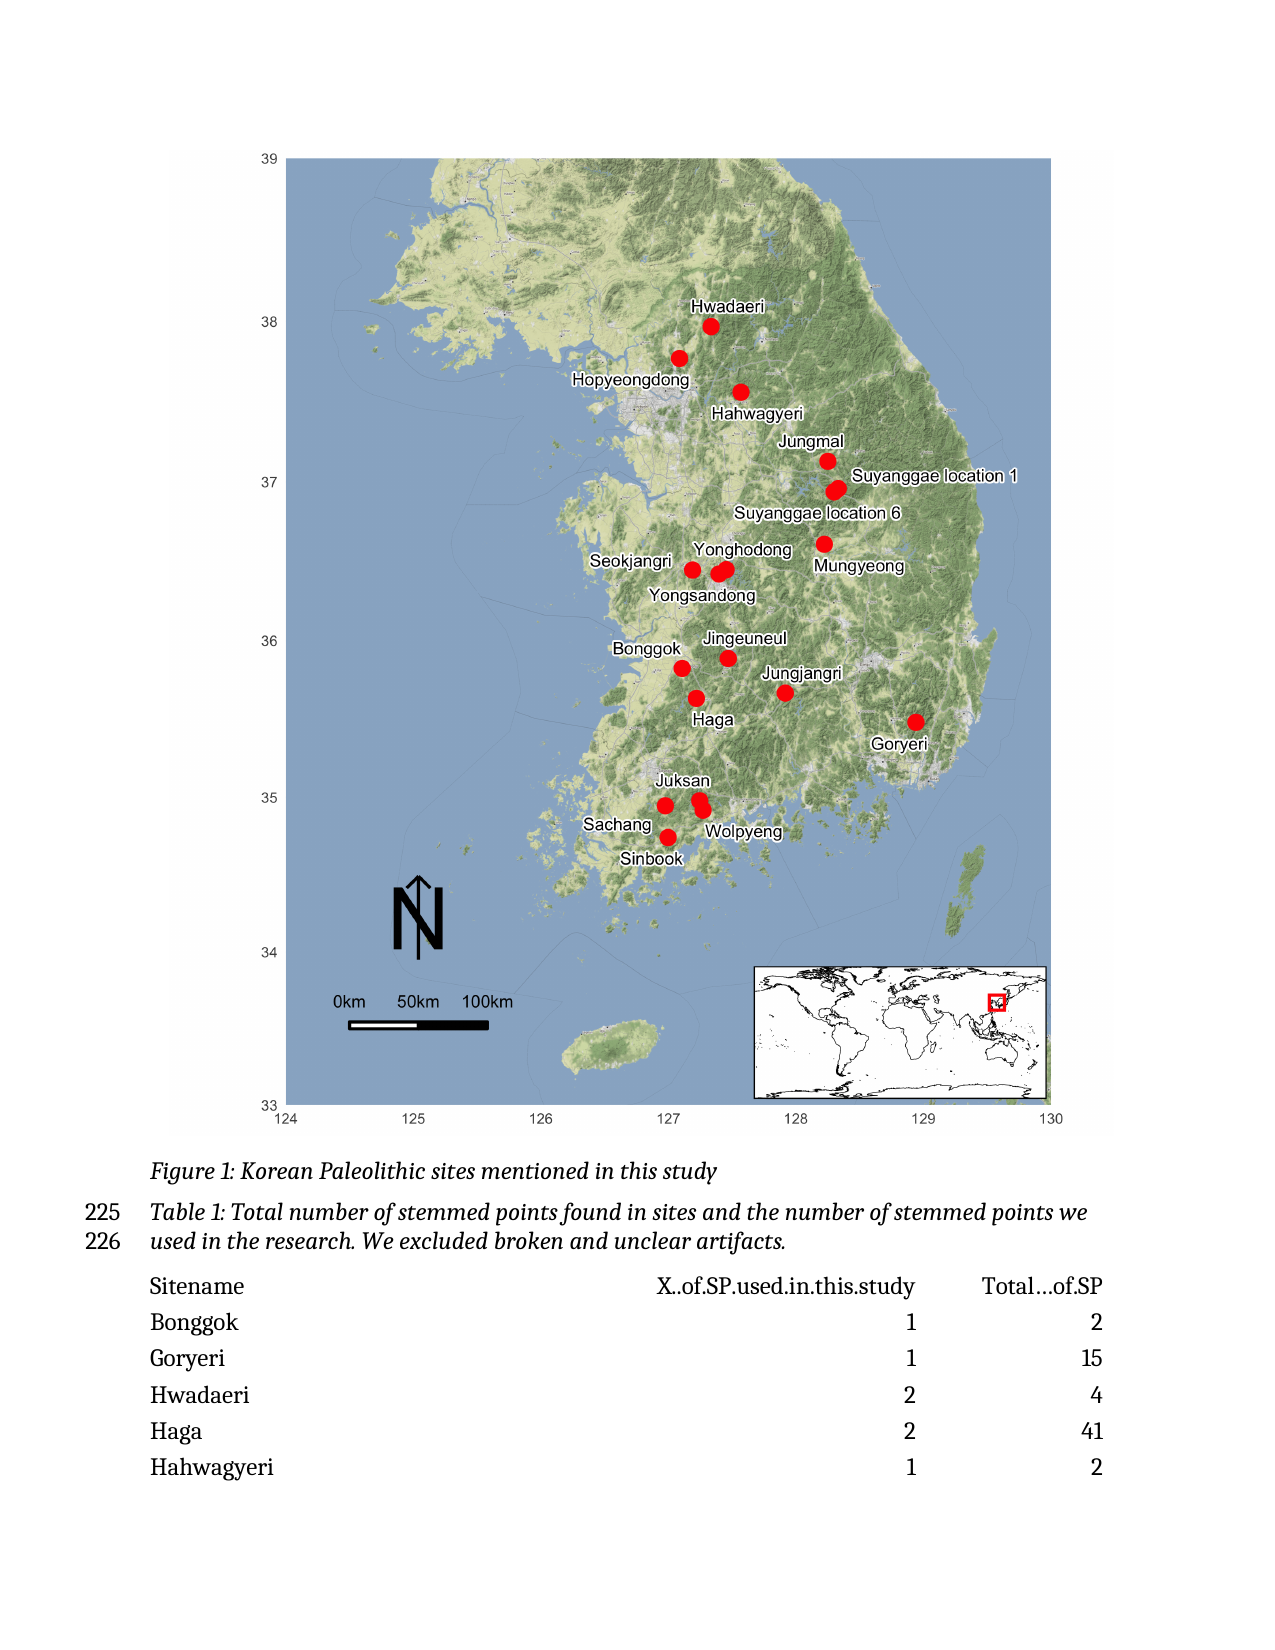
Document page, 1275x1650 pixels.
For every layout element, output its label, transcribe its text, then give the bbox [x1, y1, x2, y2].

table_header Sitename [139, 1268, 553, 1304]
table_cell 4 [927, 1377, 1114, 1413]
table_cell Haga [139, 1413, 553, 1449]
table_cell Goryeri [139, 1341, 553, 1377]
table_cell 15 [927, 1341, 1114, 1377]
text Table 1: Total number of stemmed points found in sites and the number of stemmed points we used in the research. We excluded broken and unclear artifacts. [150, 1198, 1125, 1256]
picture [168, 150, 1114, 1136]
table_cell Bonggok [139, 1304, 553, 1341]
table_header Total…of.SP [927, 1268, 1114, 1304]
table_cell 1 [553, 1449, 927, 1486]
table_cell 41 [927, 1413, 1114, 1449]
table_header X..of.SP.used.in.this.study [553, 1268, 927, 1304]
table_header Figure 1: Korean Paleolithic sites mentioned in this study [139, 150, 1114, 1198]
table_cell 2 [553, 1413, 927, 1449]
table_cell 2 [553, 1377, 927, 1413]
table_cell 1 [553, 1304, 927, 1341]
table_cell 2 [927, 1449, 1114, 1486]
table_cell Hahwagyeri [139, 1449, 553, 1486]
table_cell 1 [553, 1341, 927, 1377]
table_cell Hwadaeri [139, 1377, 553, 1413]
table_cell 2 [927, 1304, 1114, 1341]
